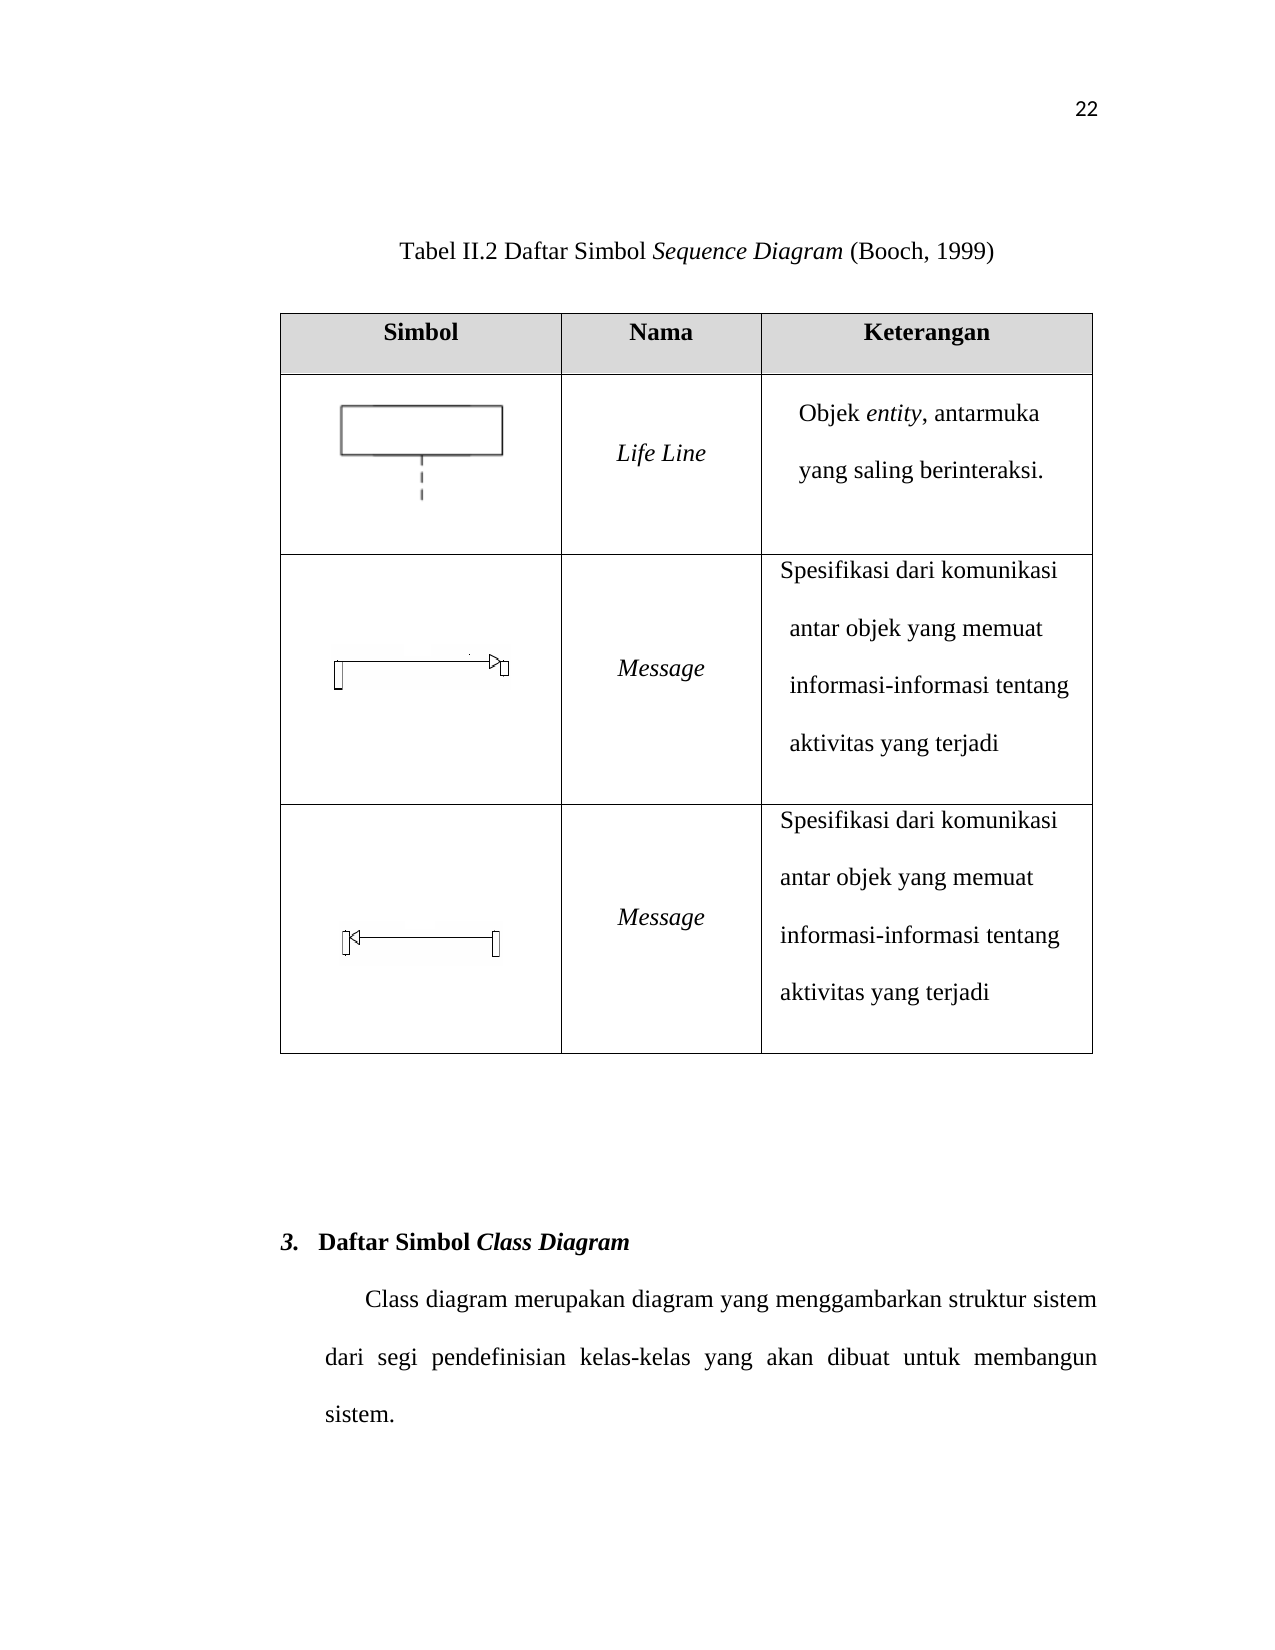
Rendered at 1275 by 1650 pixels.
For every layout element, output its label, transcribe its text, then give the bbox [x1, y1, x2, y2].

table_cell [281, 805, 561, 1053]
table_header Simbol [281, 314, 561, 373]
table_cell [281, 375, 561, 554]
picture [330, 644, 511, 690]
table_header Keterangan [762, 314, 1092, 373]
text Daftar Simbol Class Diagram [281, 1227, 1098, 1255]
picture [333, 398, 509, 506]
text Class diagram merupakan diagram yang menggambarkan struktur sistem dari segi pendefinisian kelas-kelas yang akan dibuat untuk membangun sistem. [325, 1284, 1098, 1428]
table_cell Spesifikasi dari komunikasi antar objek yang memuat informasi-informasi tentang aktivitas yang terjadi [762, 555, 1092, 804]
table_cell Life Line [562, 375, 761, 554]
table_cell Spesifikasi dari komunikasi antar objek yang memuat informasi-informasi tentang aktivitas yang terjadi [762, 805, 1092, 1053]
text Tabel II.2 Daftar Simbol Sequence Diagram (Booch, 1999) [236, 236, 1098, 265]
table_cell Message [562, 555, 761, 804]
picture [338, 921, 504, 966]
table_cell Message [562, 805, 761, 1053]
table_cell [281, 555, 561, 804]
table_cell Objek entity, antarmuka yang saling berinteraksi. [762, 375, 1092, 554]
table_header Nama [562, 314, 761, 373]
